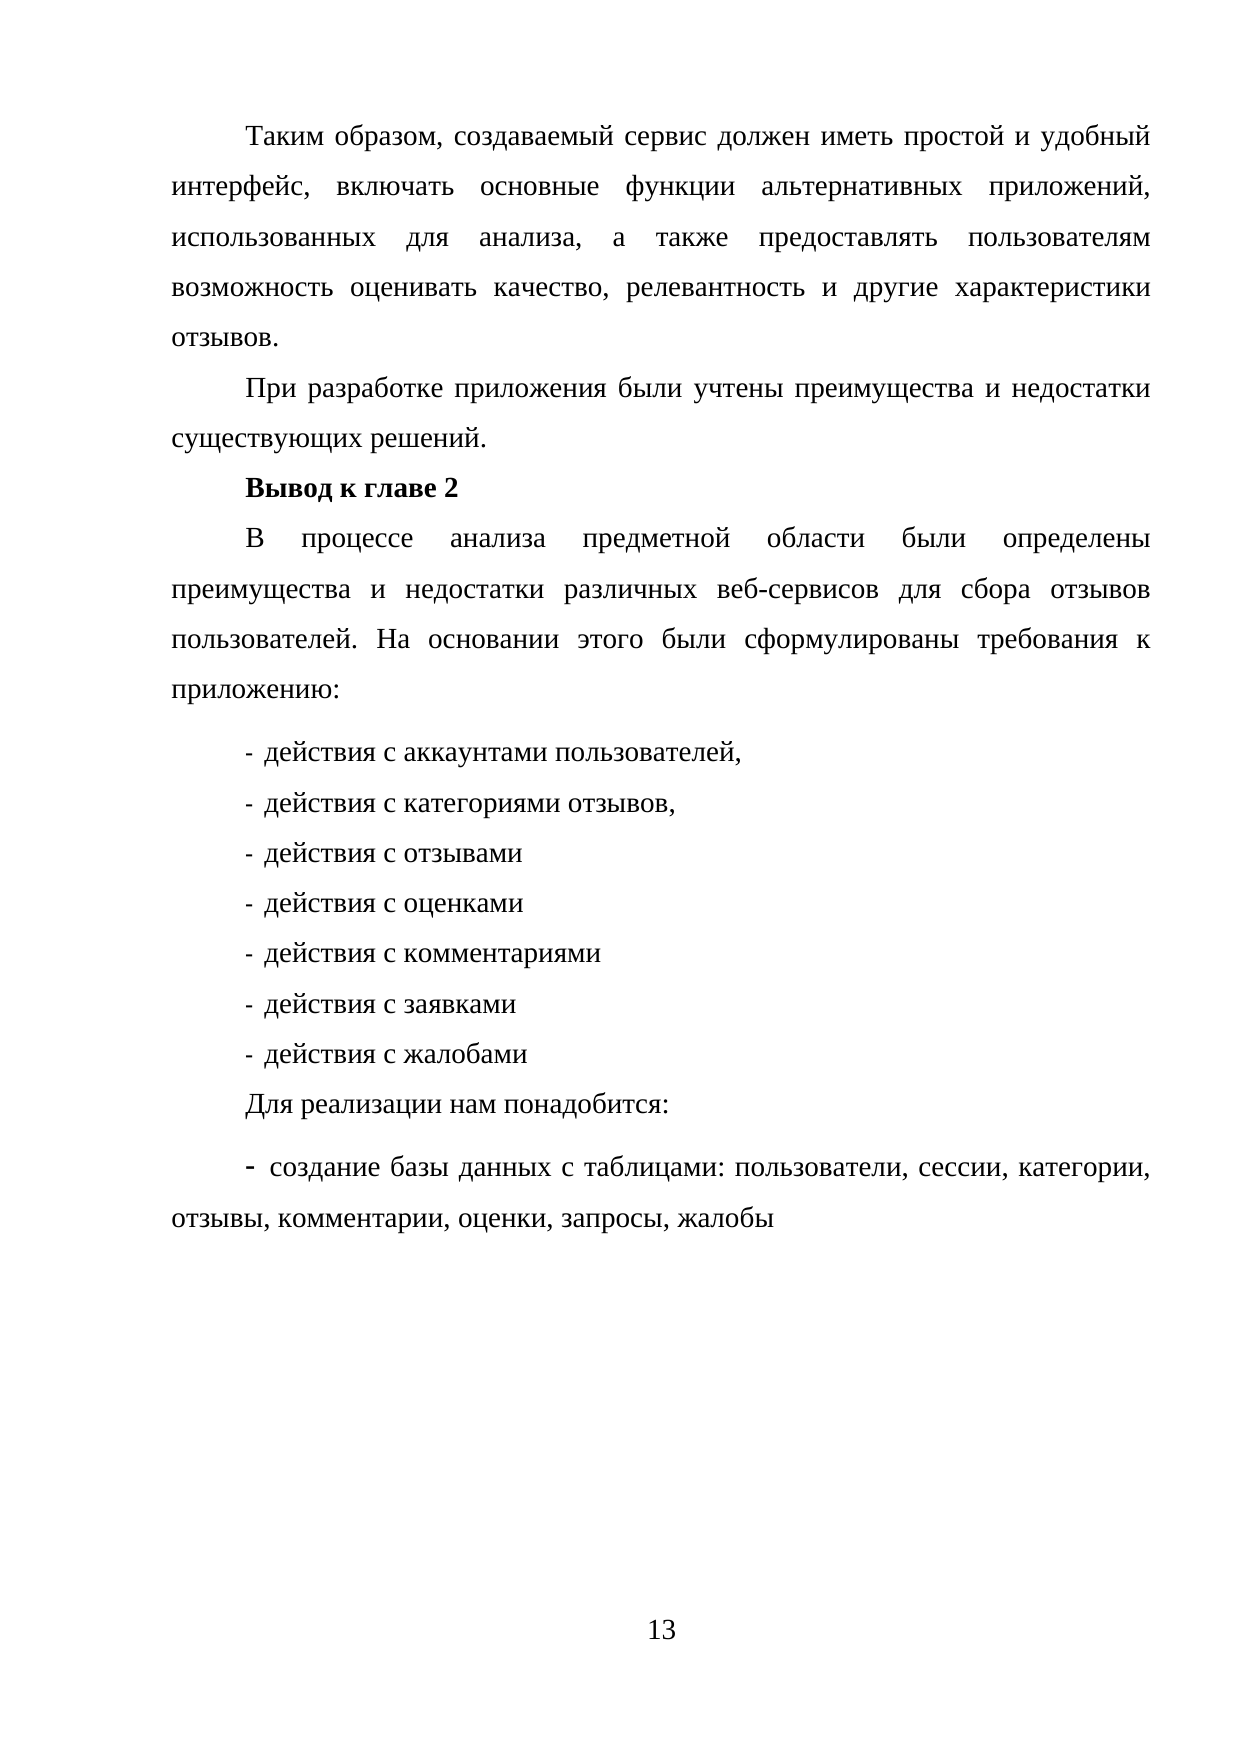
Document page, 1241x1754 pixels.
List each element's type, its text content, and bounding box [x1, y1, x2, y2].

text В процессе анализа предметной области были определены преимущества и недостатки различных веб-сервисов для сбора отзывов пользователей. На основании этого были сформулированы требования к приложению: [171, 521, 1152, 705]
list действия с оценками [171, 885, 1152, 919]
list создание базы данных с таблицами: пользователи, сессии, категории, отзывы, комментарии, оценки, запросы, жалобы [171, 1149, 1152, 1233]
text При разработке приложения были учтены преимущества и недостатки существующих решений. [171, 370, 1152, 453]
list действия с комментариями [171, 936, 1152, 969]
text Таким образом, создаваемый сервис должен иметь простой и удобный интерфейс, включать основные функции альтернативных приложений, использованных для анализа, а также предоставлять пользователям возможность оценивать качество, релевантность и другие характеристики отзывов. [171, 118, 1152, 353]
subtitle Вывод к главе 2 [171, 470, 1152, 504]
list действия с категориями отзывов, [171, 785, 1152, 818]
text Для реализации нам понадобится: [171, 1087, 1152, 1120]
list действия с заявками [171, 986, 1152, 1019]
list действия с аккаунтами пользователей, [171, 734, 1152, 768]
list действия с отзывами [171, 835, 1152, 868]
list действия с жалобами [171, 1036, 1152, 1070]
